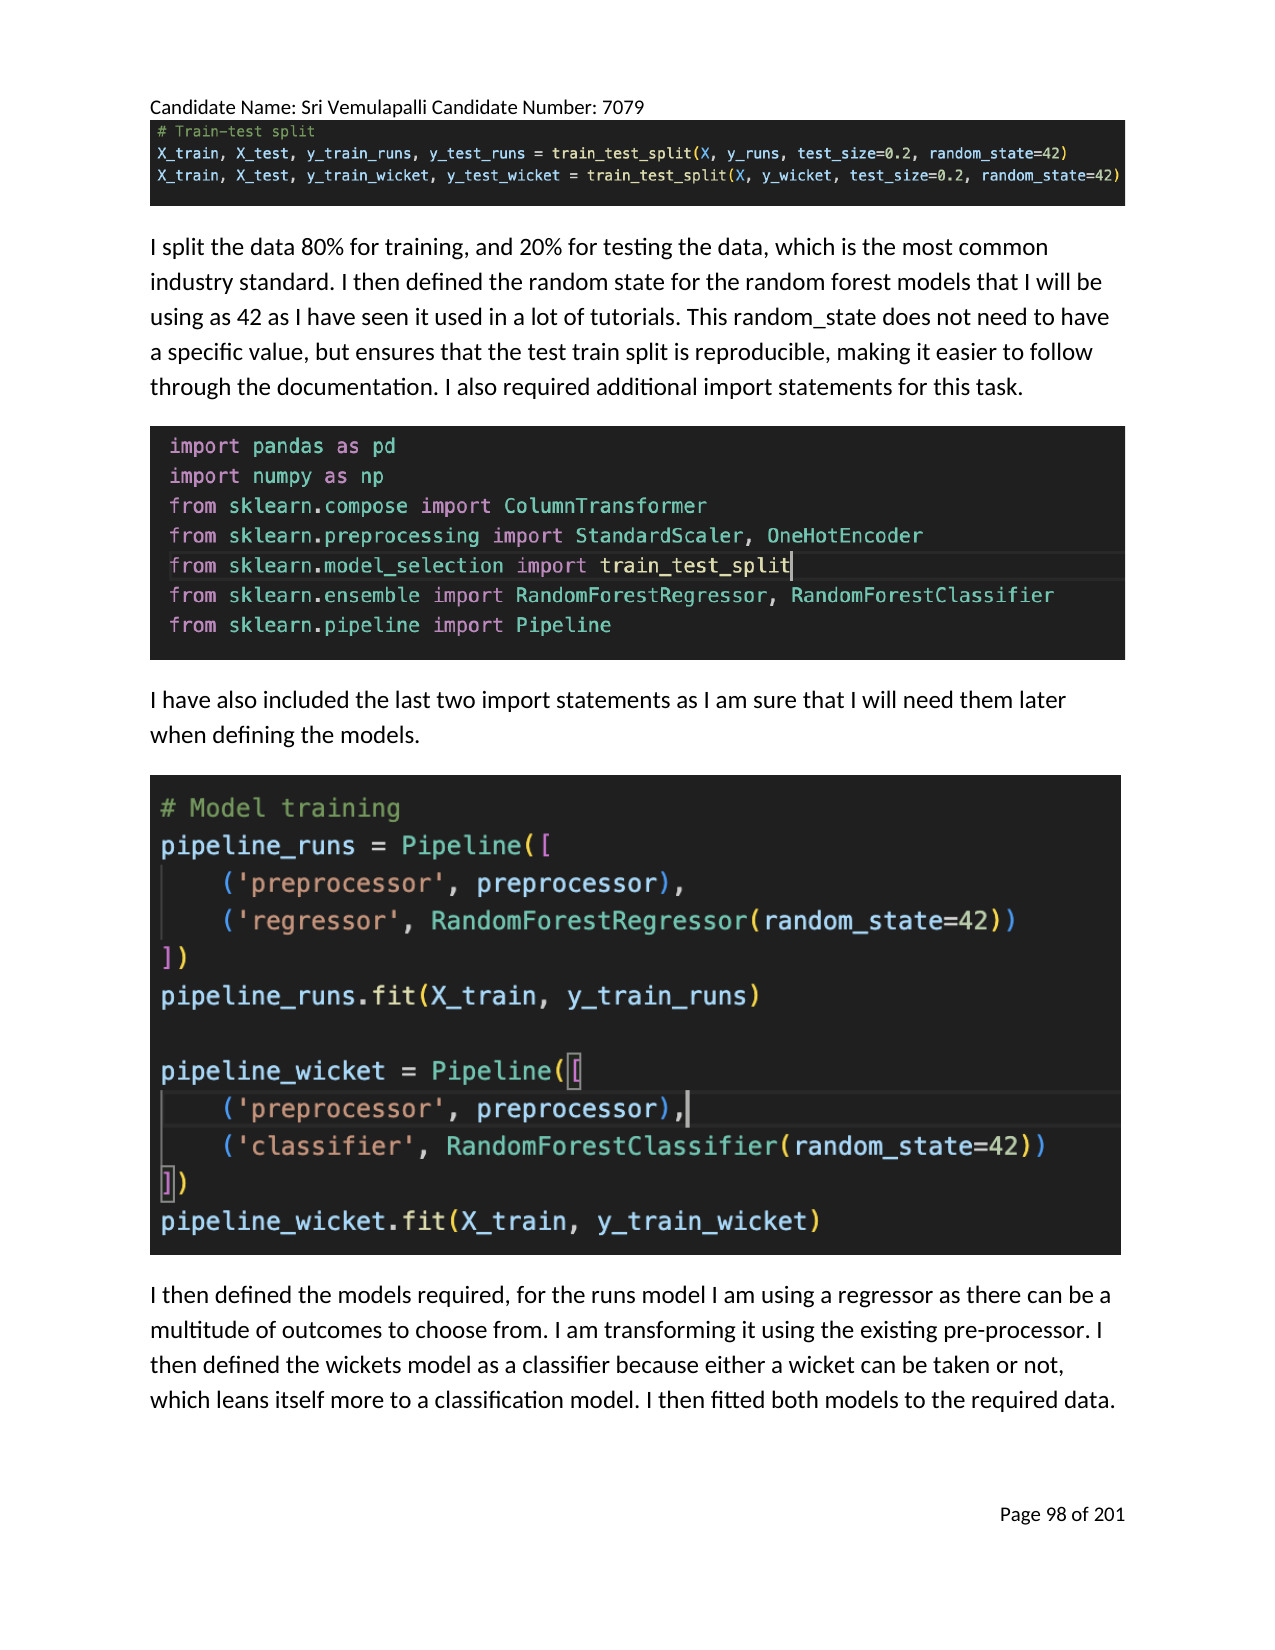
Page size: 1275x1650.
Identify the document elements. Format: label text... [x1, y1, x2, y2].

text I split the data 80% for training, and 20% for testing the data, which is the most common industry standard. I then defined the random state for the random forest models that I will be using as 42 as I have seen it used in a lot of tutorials. This random_state does not need to have a specific value, but ensures that the test train split is reproducible, making it easier to follow through the documentation. I also required additional import statements for this task. [150, 231, 1125, 401]
picture [150, 120, 1125, 206]
text I then defined the models required, for the runs model I am using a regressor as there can be a multitude of outcomes to choose from. I am transforming it using the existing pre-processor. I then defined the wickets model as a classifier because either a wicket can be taken or not, which leans itself more to a classification model. I then fitted both models to the required data. [150, 1279, 1125, 1414]
picture [150, 775, 1121, 1255]
text I have also included the last two import statements as I am sure that I will need them later when defining the models. [150, 684, 1125, 750]
picture [150, 426, 1125, 660]
